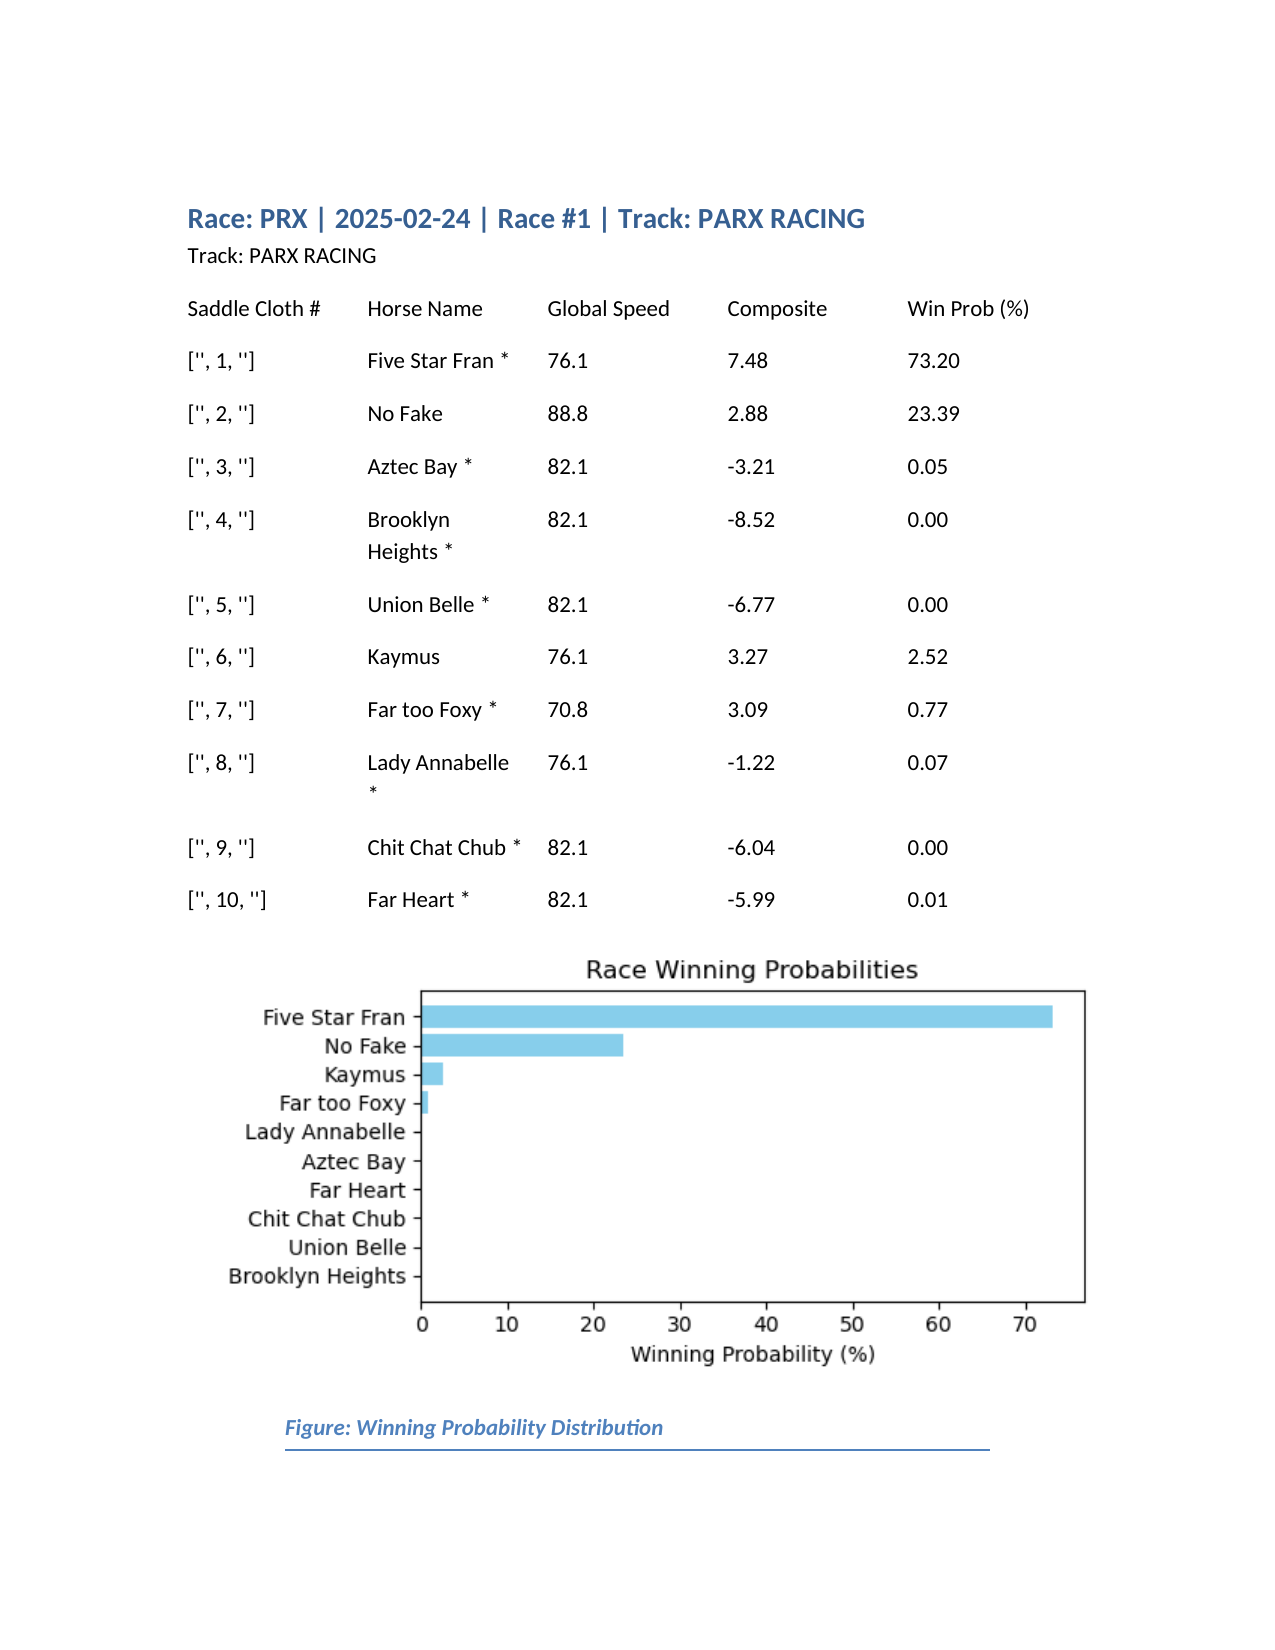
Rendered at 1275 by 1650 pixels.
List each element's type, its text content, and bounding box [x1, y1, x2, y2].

text Track: PARX RACING [187, 241, 1087, 269]
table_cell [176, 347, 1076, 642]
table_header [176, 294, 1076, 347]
text Figure: Winning Probability Distribution [285, 1413, 990, 1449]
subtitle Race: PRX | 2025-02-24 | Race #1 | Track: PARX RACING [187, 200, 1087, 236]
picture [206, 938, 1107, 1389]
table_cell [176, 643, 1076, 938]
